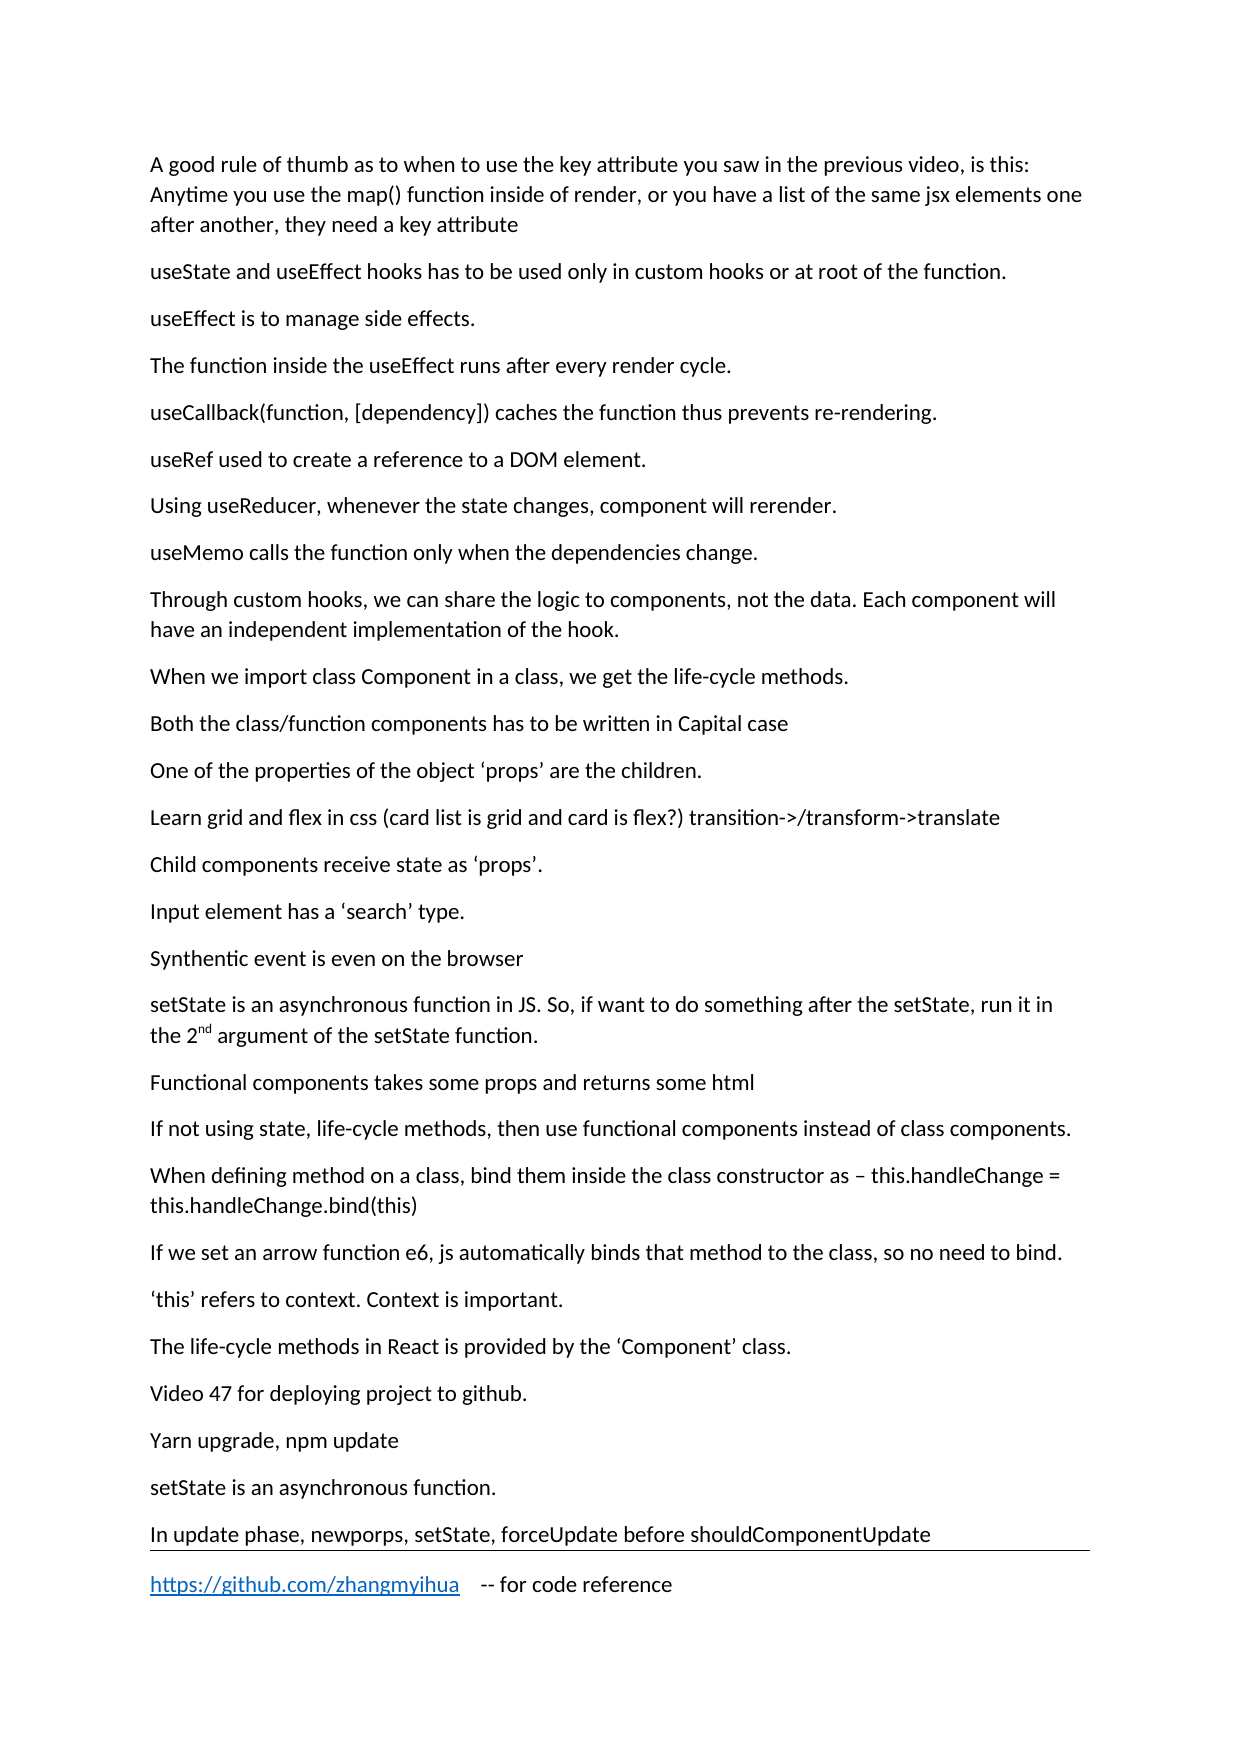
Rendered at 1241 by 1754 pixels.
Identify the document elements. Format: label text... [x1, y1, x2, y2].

text Learn grid and flex in css (card list is grid and card is flex?) transition->/transform->translate [150, 803, 1090, 831]
text https://github.com/zhangmyihua -- for code reference [150, 1570, 1090, 1598]
text When defining method on a class, bind them inside the class constructor as – this.handleChange = this.handleChange.bind(this) [150, 1161, 1090, 1220]
text useEffect is to manage side effects. [150, 304, 1090, 332]
text When we import class Component in a class, we get the life-cycle methods. [150, 662, 1090, 691]
text The function inside the useEffect runs after every render cycle. [150, 351, 1090, 379]
text If not using state, life-cycle methods, then use functional components instead of class components. [150, 1114, 1090, 1143]
text Functional components takes some props and returns some html [150, 1068, 1090, 1096]
text useMemo calls the function only when the dependencies change. [150, 538, 1090, 567]
text Video 47 for deploying project to github. [150, 1379, 1090, 1407]
text Child components receive state as ‘props’. [150, 850, 1090, 878]
text useState and useEffect hooks has to be used only in custom hooks or at root of the function. [150, 257, 1090, 285]
text In update phase, newporps, setState, forceUpdate before shouldComponentUpdate [150, 1520, 1090, 1550]
text Synthentic event is even on the browser [150, 944, 1090, 972]
text A good rule of thumb as to when to use the key attribute you saw in the previous video, is this: Anytime you use the map() function inside of render, or you have a list of the same jsx elements one after another, they need a key attribute [150, 150, 1090, 238]
text setState is an asynchronous function in JS. So, if want to do something after the setState, run it in the 2nd argument of the setState function. [150, 991, 1090, 1049]
text ‘this’ refers to context. Context is important. [150, 1285, 1090, 1313]
text If we set an arrow function e6, js automatically binds that method to the class, so no need to bind. [150, 1238, 1090, 1267]
text Both the class/function components has to be written in Capital case [150, 709, 1090, 737]
text Using useReducer, whenever the state changes, component will rerender. [150, 492, 1090, 520]
text useRef used to create a reference to a DOM element. [150, 445, 1090, 473]
text Yarn upgrade, npm update [150, 1426, 1090, 1454]
text The life-cycle methods in React is provided by the ‘Component’ class. [150, 1332, 1090, 1360]
text useCallback(function, [dependency]) caches the function thus prevents re-rendering. [150, 398, 1090, 426]
text Input element has a ‘search’ type. [150, 897, 1090, 925]
text One of the properties of the object ‘props’ are the children. [150, 756, 1090, 784]
text setState is an asynchronous function. [150, 1473, 1090, 1501]
text Through custom hooks, we can share the logic to components, not the data. Each component will have an independent implementation of the hook. [150, 585, 1090, 644]
